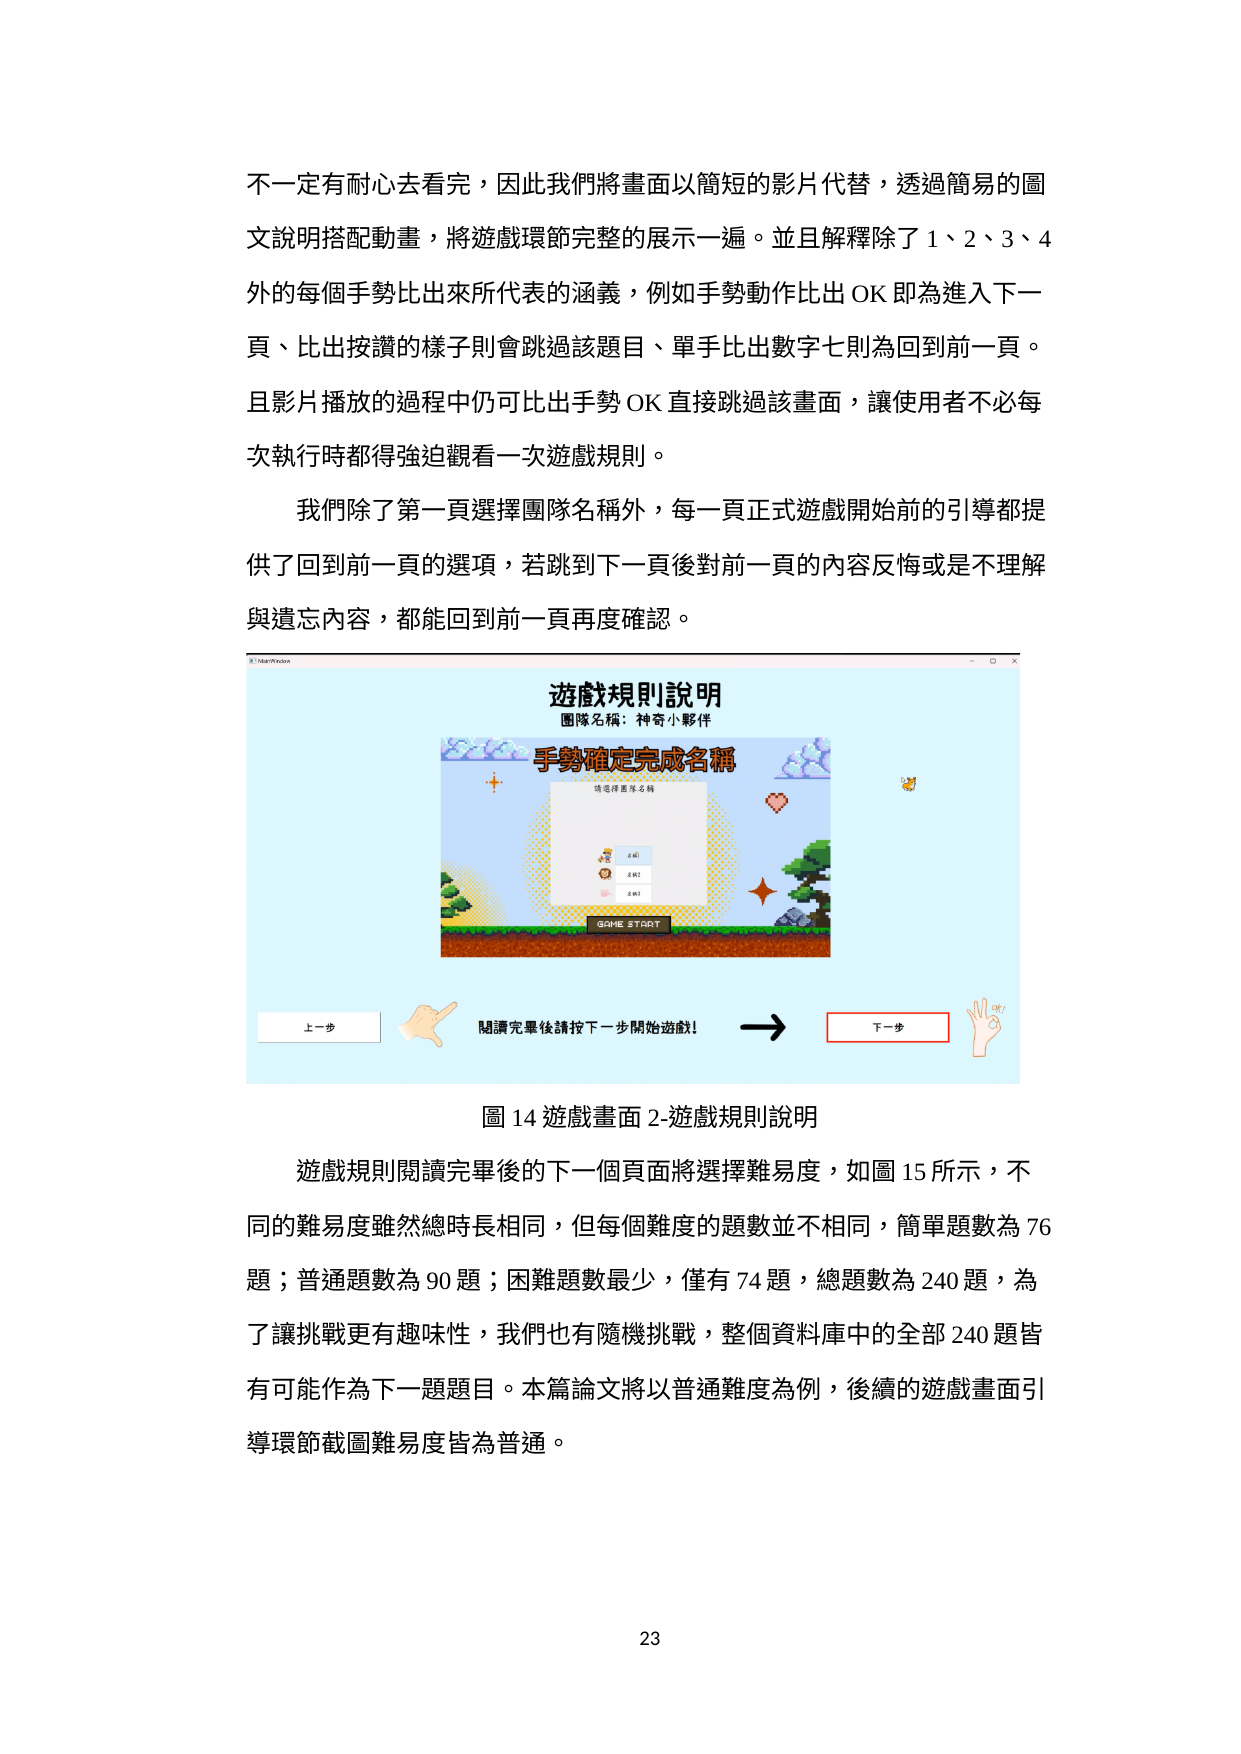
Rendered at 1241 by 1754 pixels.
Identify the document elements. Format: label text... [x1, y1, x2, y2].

text 圖14 遊戲畫面2-遊戲規則說明 [246, 1097, 1053, 1134]
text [246, 164, 1053, 473]
picture [246, 653, 1020, 1084]
text 遊戲規則閱讀完畢後的下一個頁面將選擇難易度，如圖15所示，不同的難易度雖然總時長相同，但每個難度的題數並不相同，簡單題數為76題；普通題數為90題；困難題數最少，僅有74題，總題數為240題，為了讓挑戰更有趣味性，我們也有隨機挑戰，整個資料庫中的全部240題皆有可能作為下一題題目。本篇論文將以普通難度為例，後續的遊戲畫面引導環節截圖難易度皆為普通。 [246, 1152, 1053, 1460]
text 我們除了第一頁選擇團隊名稱外，每一頁正式遊戲開始前的引導都提供了回到前一頁的選項，若跳到下一頁後對前一頁的內容反悔或是不理解與遺忘內容，都能回到前一頁再度確認。 [246, 491, 1053, 636]
